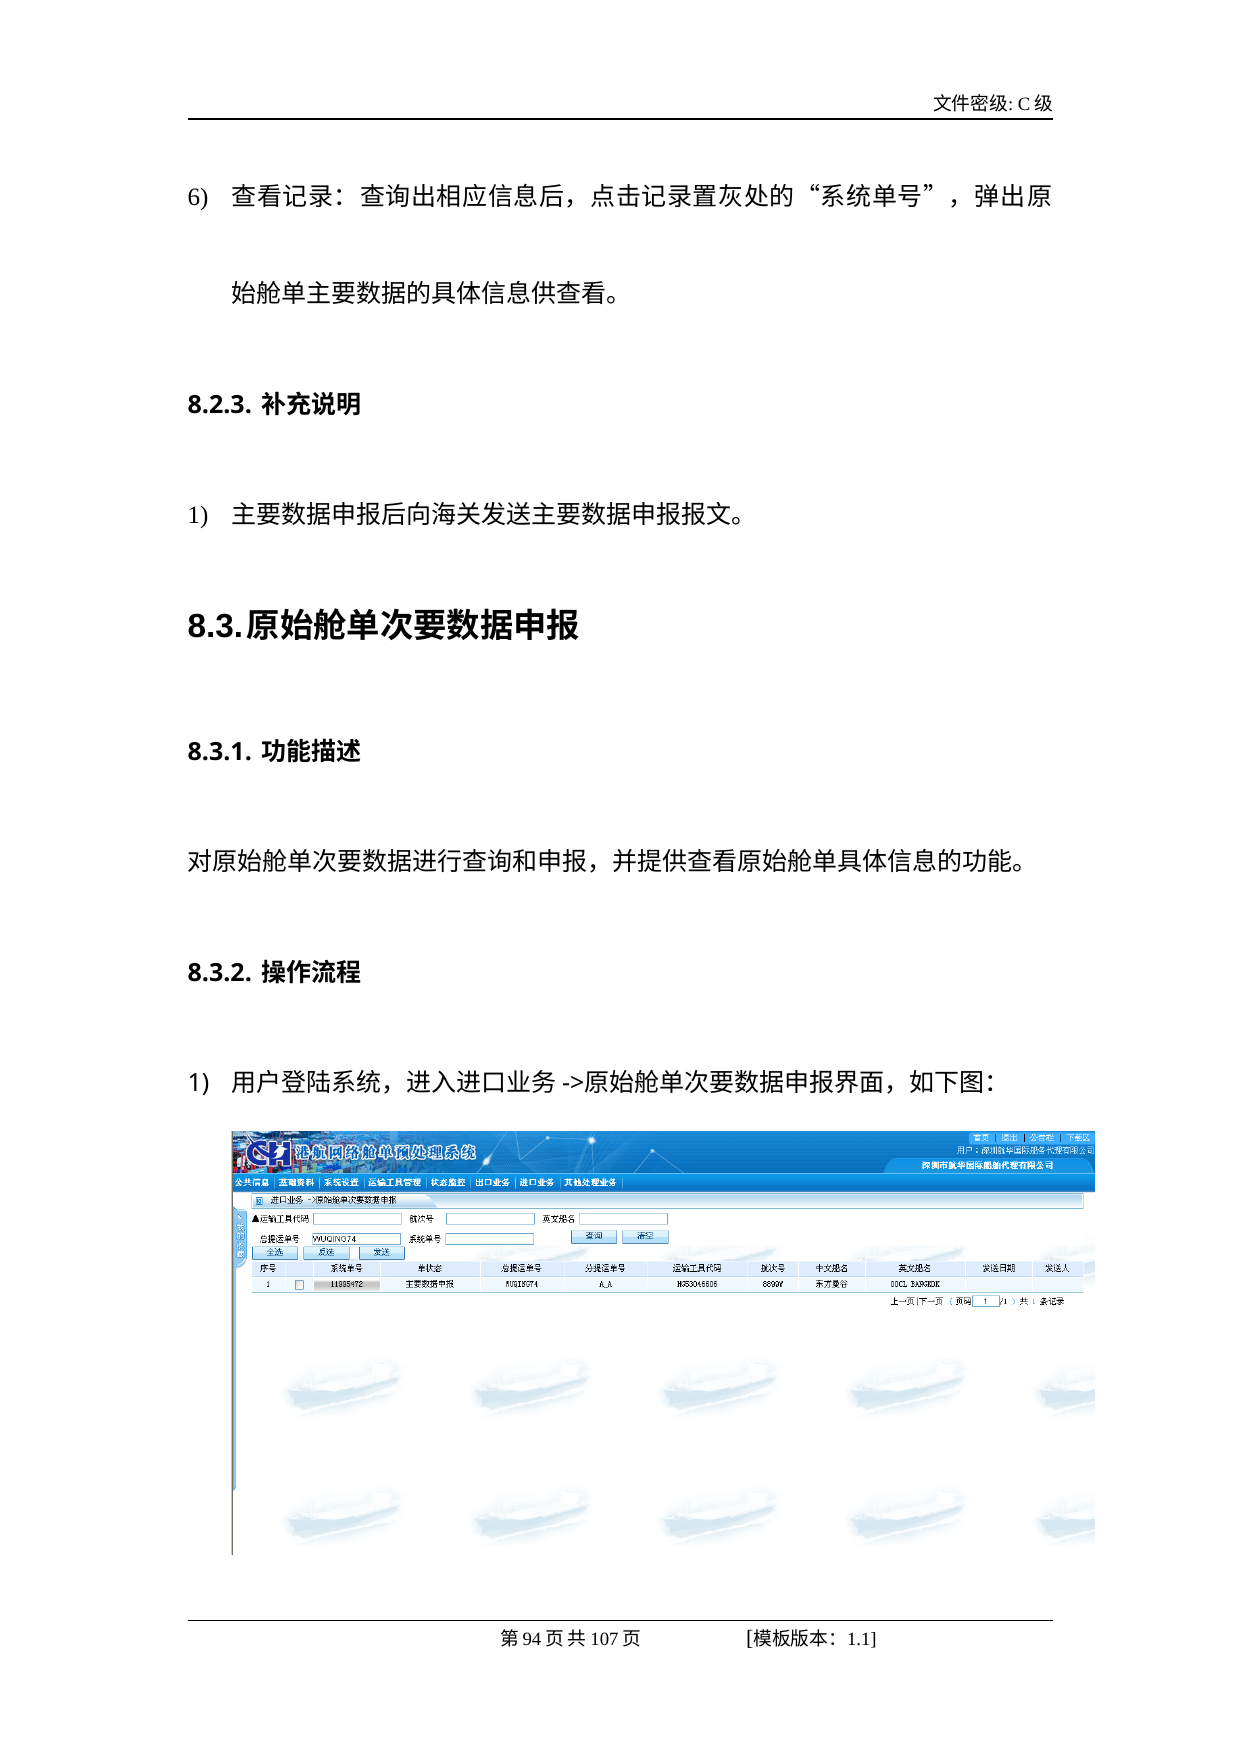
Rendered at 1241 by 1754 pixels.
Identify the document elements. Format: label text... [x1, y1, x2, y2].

subtitle 原始舱单次要数据申报 [187, 590, 1053, 655]
list 用户登陆系统，进入进口业务 ->原始舱单次要数据申报界面，如下图： [187, 1048, 1053, 1113]
text 对原始舱单次要数据进行查询和申报，并提供查看原始舱单具体信息的功能。 [187, 827, 1053, 892]
subtitle 操作流程 [187, 938, 1053, 1003]
subtitle 功能描述 [187, 717, 1053, 782]
list 主要数据申报后向海关发送主要数据申报报文。 [187, 480, 1053, 545]
subtitle 补充说明 [187, 370, 1053, 435]
picture [231, 1131, 1096, 1555]
list 查看记录：查询出相应信息后，点击记录置灰处的“系统单号”，弹出原始舱单主要数据的具体信息供查看。 [187, 162, 1053, 324]
